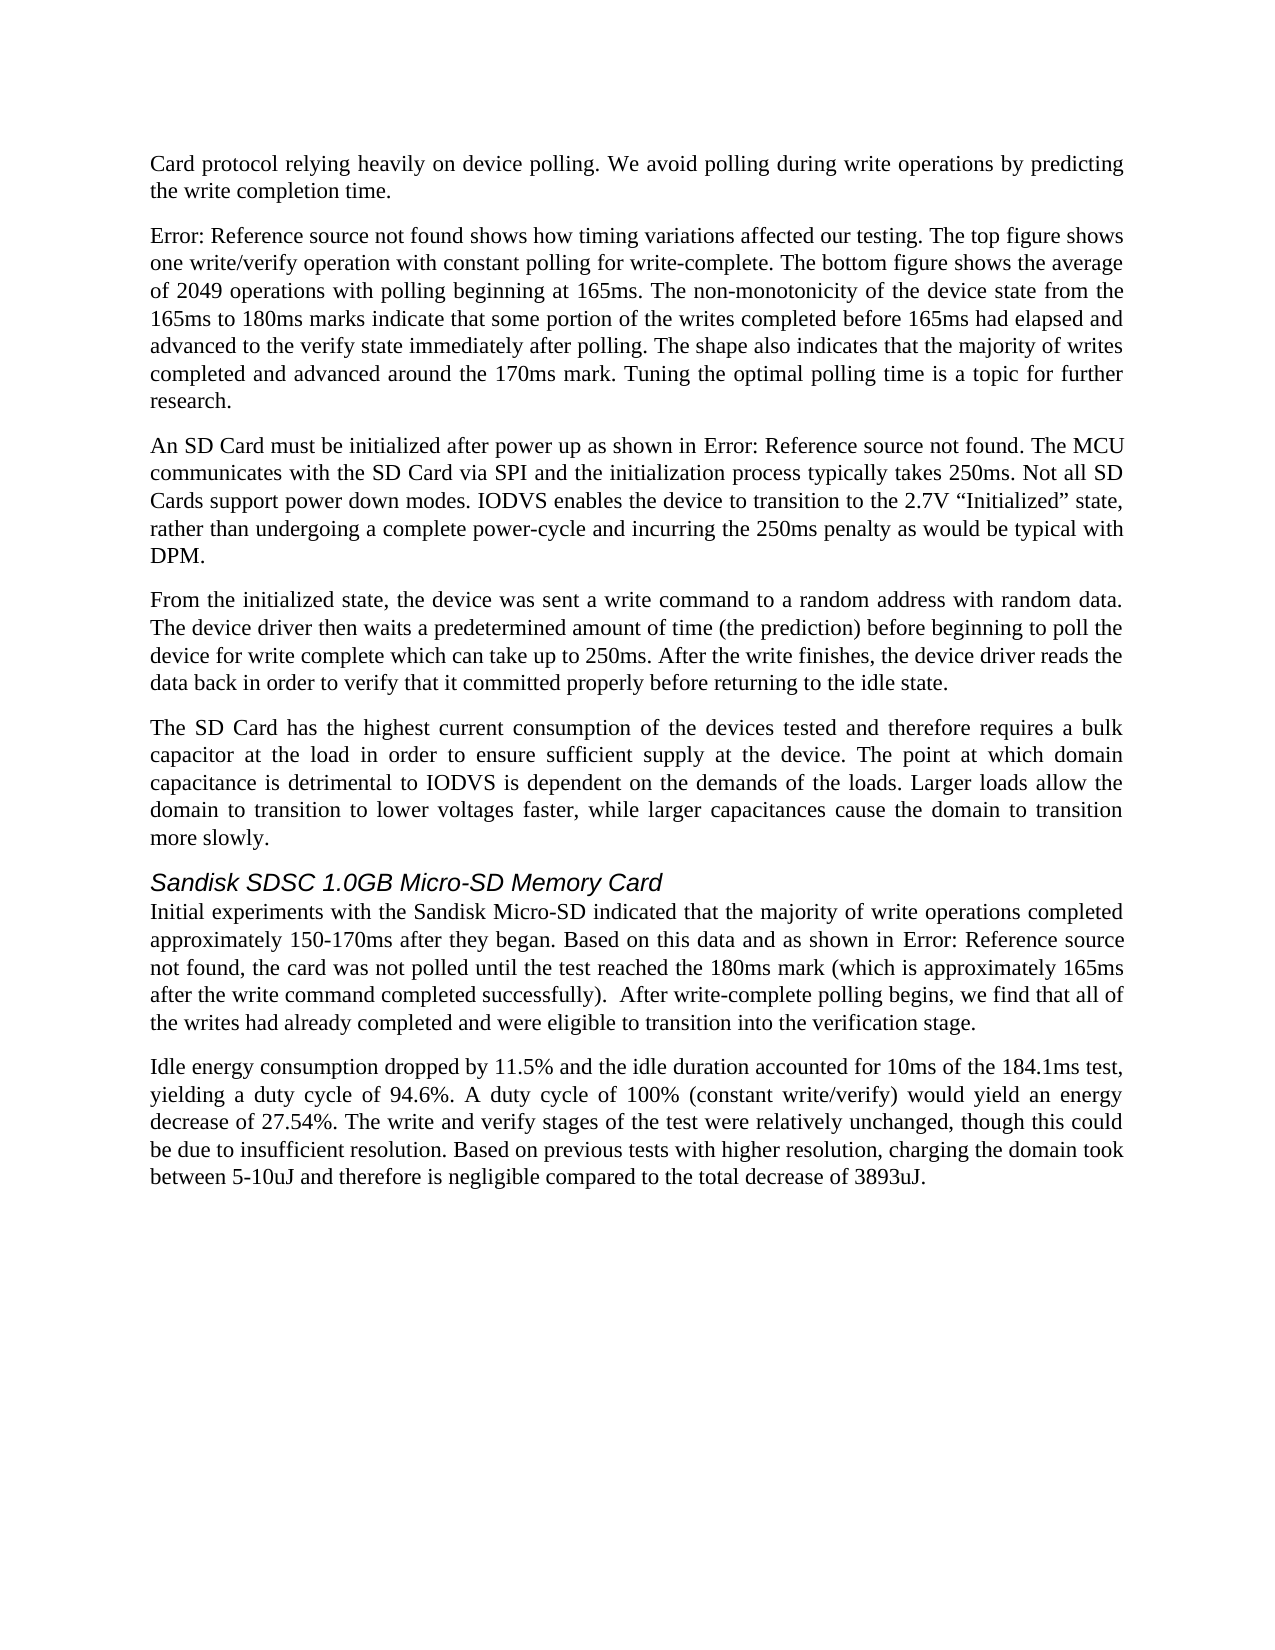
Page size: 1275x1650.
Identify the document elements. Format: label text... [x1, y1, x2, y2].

text The SD Card has the highest current consumption of the devices tested and therefore requires a bulk capacitor at the load in order to ensure sufficient supply at the device. The point at which domain capacitance is detrimental to IODVS is dependent on the demands of the loads. Larger loads allow the domain to transition to lower voltages faster, while larger capacitances cause the domain to transition more slowly. [150, 713, 1125, 850]
text Idle energy consumption dropped by 11.5% and the idle duration accounted for 10ms of the 184.1ms test, yielding a duty cycle of 94.6%. A duty cycle of 100% (constant write/verify) would yield an energy decrease of 27.54%. The write and verify stages of the test were relatively unchanged, though this could be due to insufficient resolution. Based on previous tests with higher resolution, charging the domain took between 5-10uJ and therefore is negligible compared to the total decrease of 3893uJ. [150, 1053, 1125, 1190]
subtitle Sandisk SDSC 1.0GB Micro-SD Memory Card [150, 868, 1125, 897]
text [150, 150, 1125, 204]
text From the initialized state, the device was sent a write command to a random address with random data. The device driver then waits a predetermined amount of time (the prediction) before beginning to poll the device for write complete which can take up to 250ms. After the write finishes, the device driver reads the data back in order to verify that it committed properly before returning to the idle state. [150, 586, 1125, 696]
